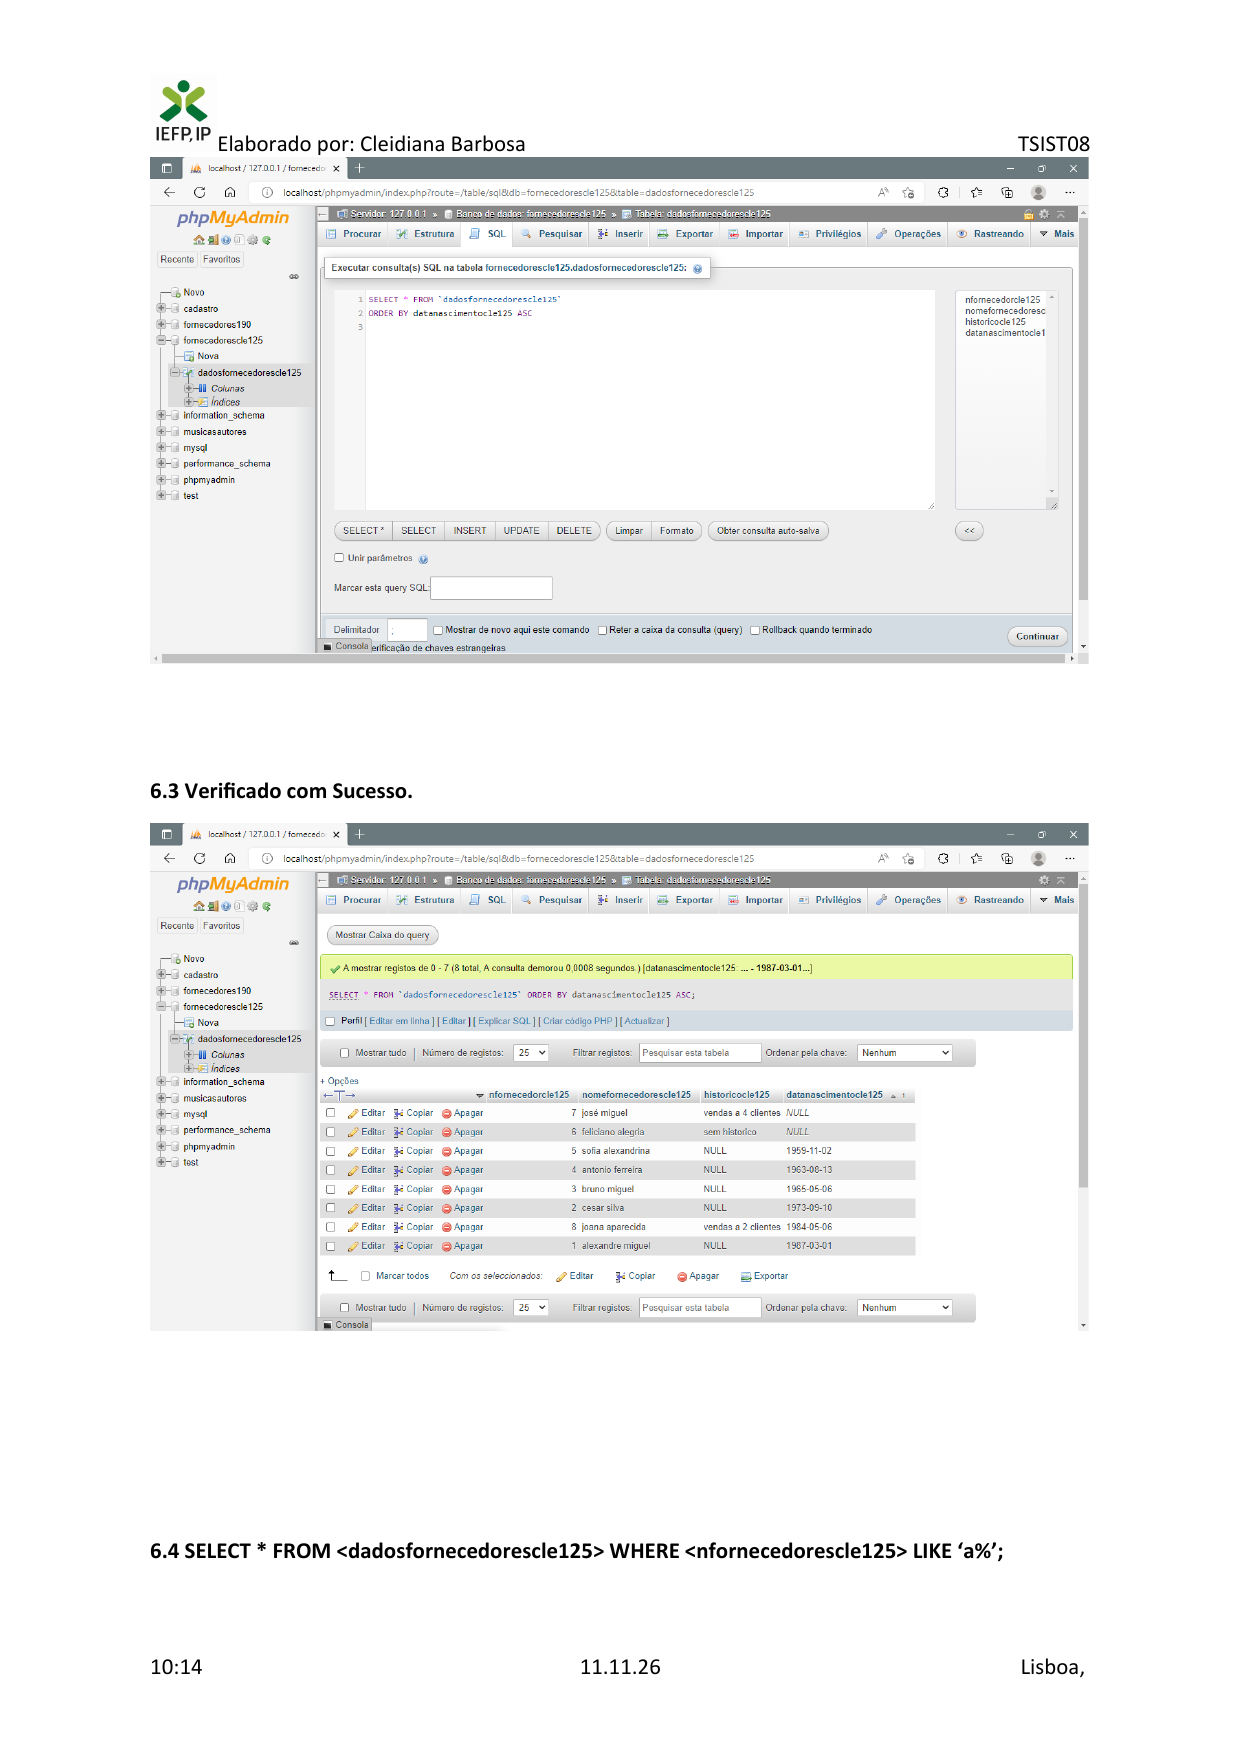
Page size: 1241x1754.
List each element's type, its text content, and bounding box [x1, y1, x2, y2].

text 6.4 SELECT * FROM <dadosfornecedorescle125> WHERE <nfornecedorescle125> LIKE ‘a%’; [150, 1537, 1090, 1564]
picture [150, 157, 1089, 664]
picture [150, 73, 217, 152]
picture [150, 823, 1089, 1331]
text 6.3 Verificado com Sucesso. [150, 777, 1090, 804]
